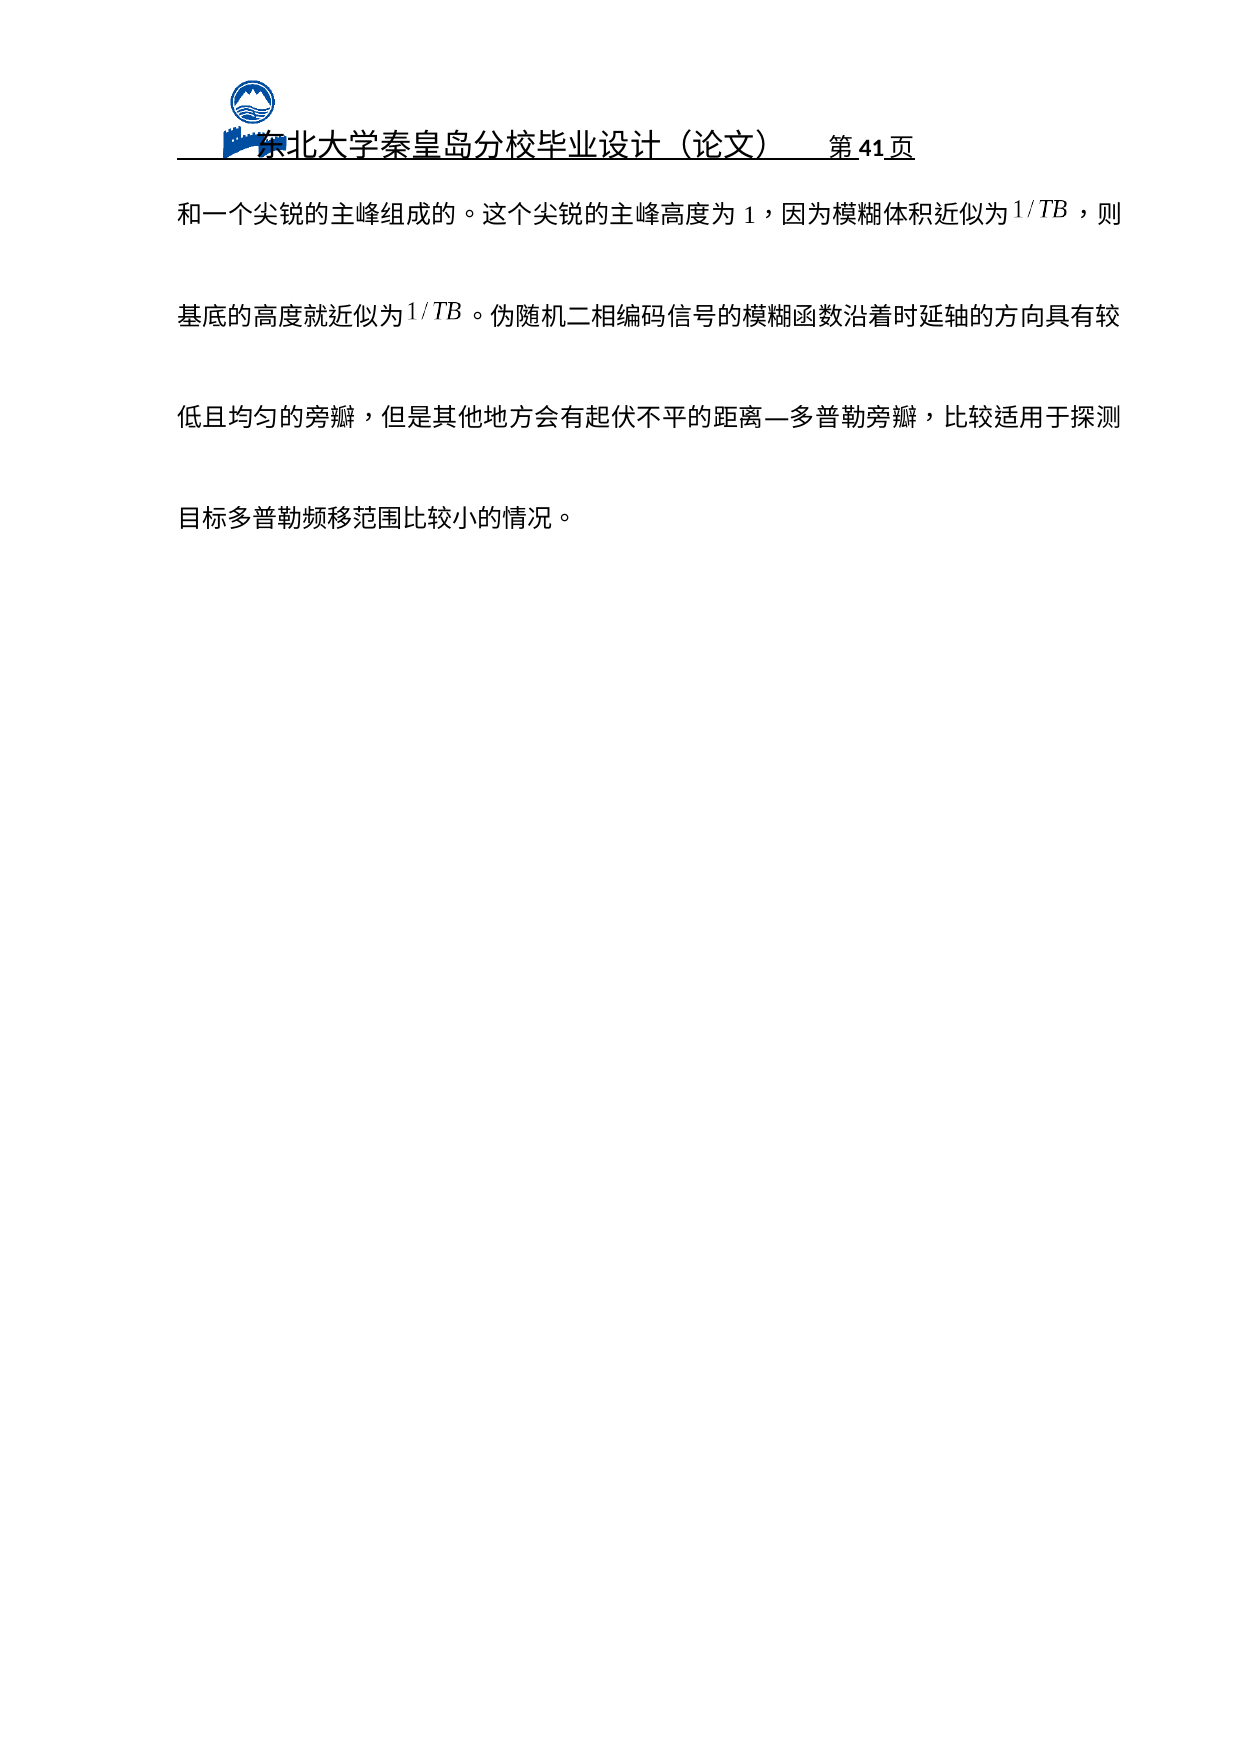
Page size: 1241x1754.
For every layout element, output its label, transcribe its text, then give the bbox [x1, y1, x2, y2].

picture [214, 79, 292, 158]
